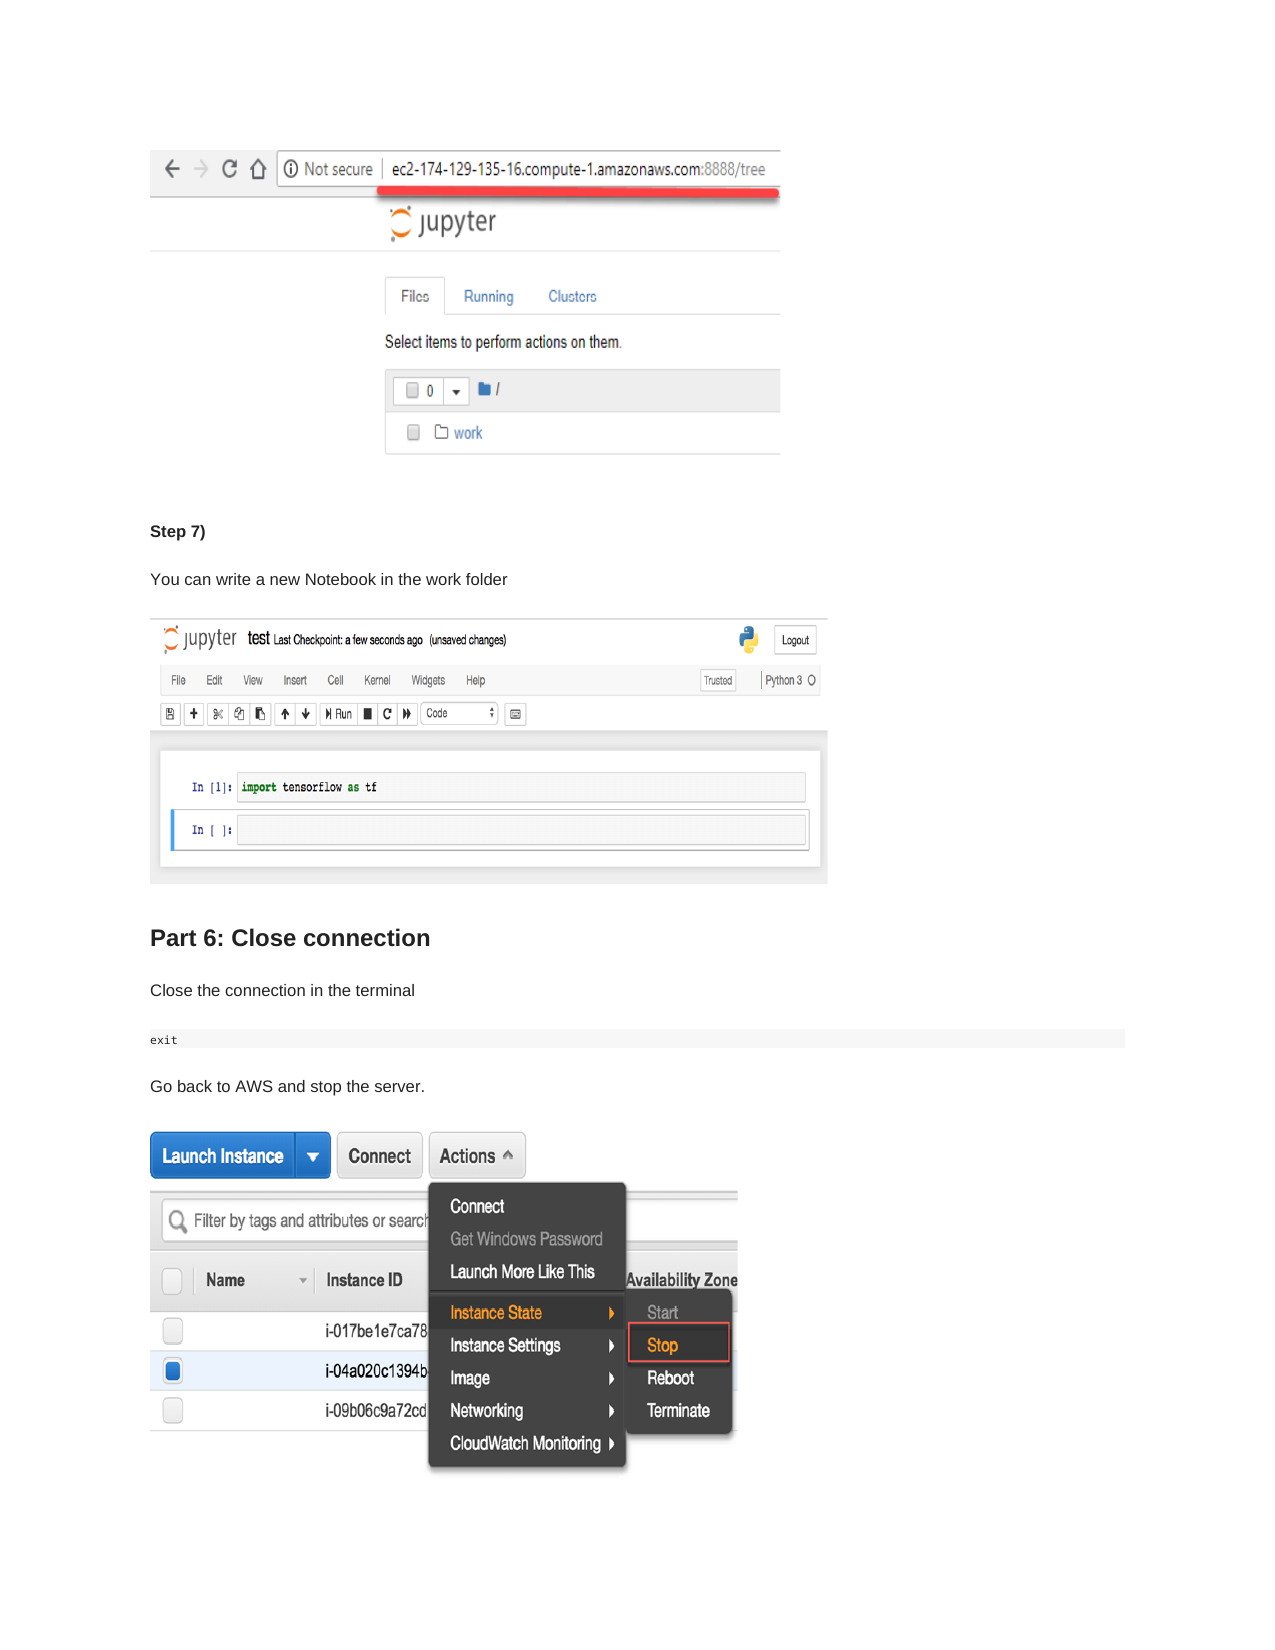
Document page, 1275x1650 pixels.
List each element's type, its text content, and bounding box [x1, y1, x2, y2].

subtitle Part 6: Close connection [150, 913, 1125, 952]
text You can write a new Notebook in the work folder [150, 570, 1125, 589]
picture [150, 1125, 738, 1494]
picture [150, 150, 781, 493]
text Go back to AWS and stop the server. [150, 1077, 1125, 1096]
text exit [150, 1029, 1125, 1048]
text Close the connection in the terminal [150, 981, 1125, 1000]
text Step 7) [150, 522, 1125, 541]
picture [150, 618, 828, 884]
